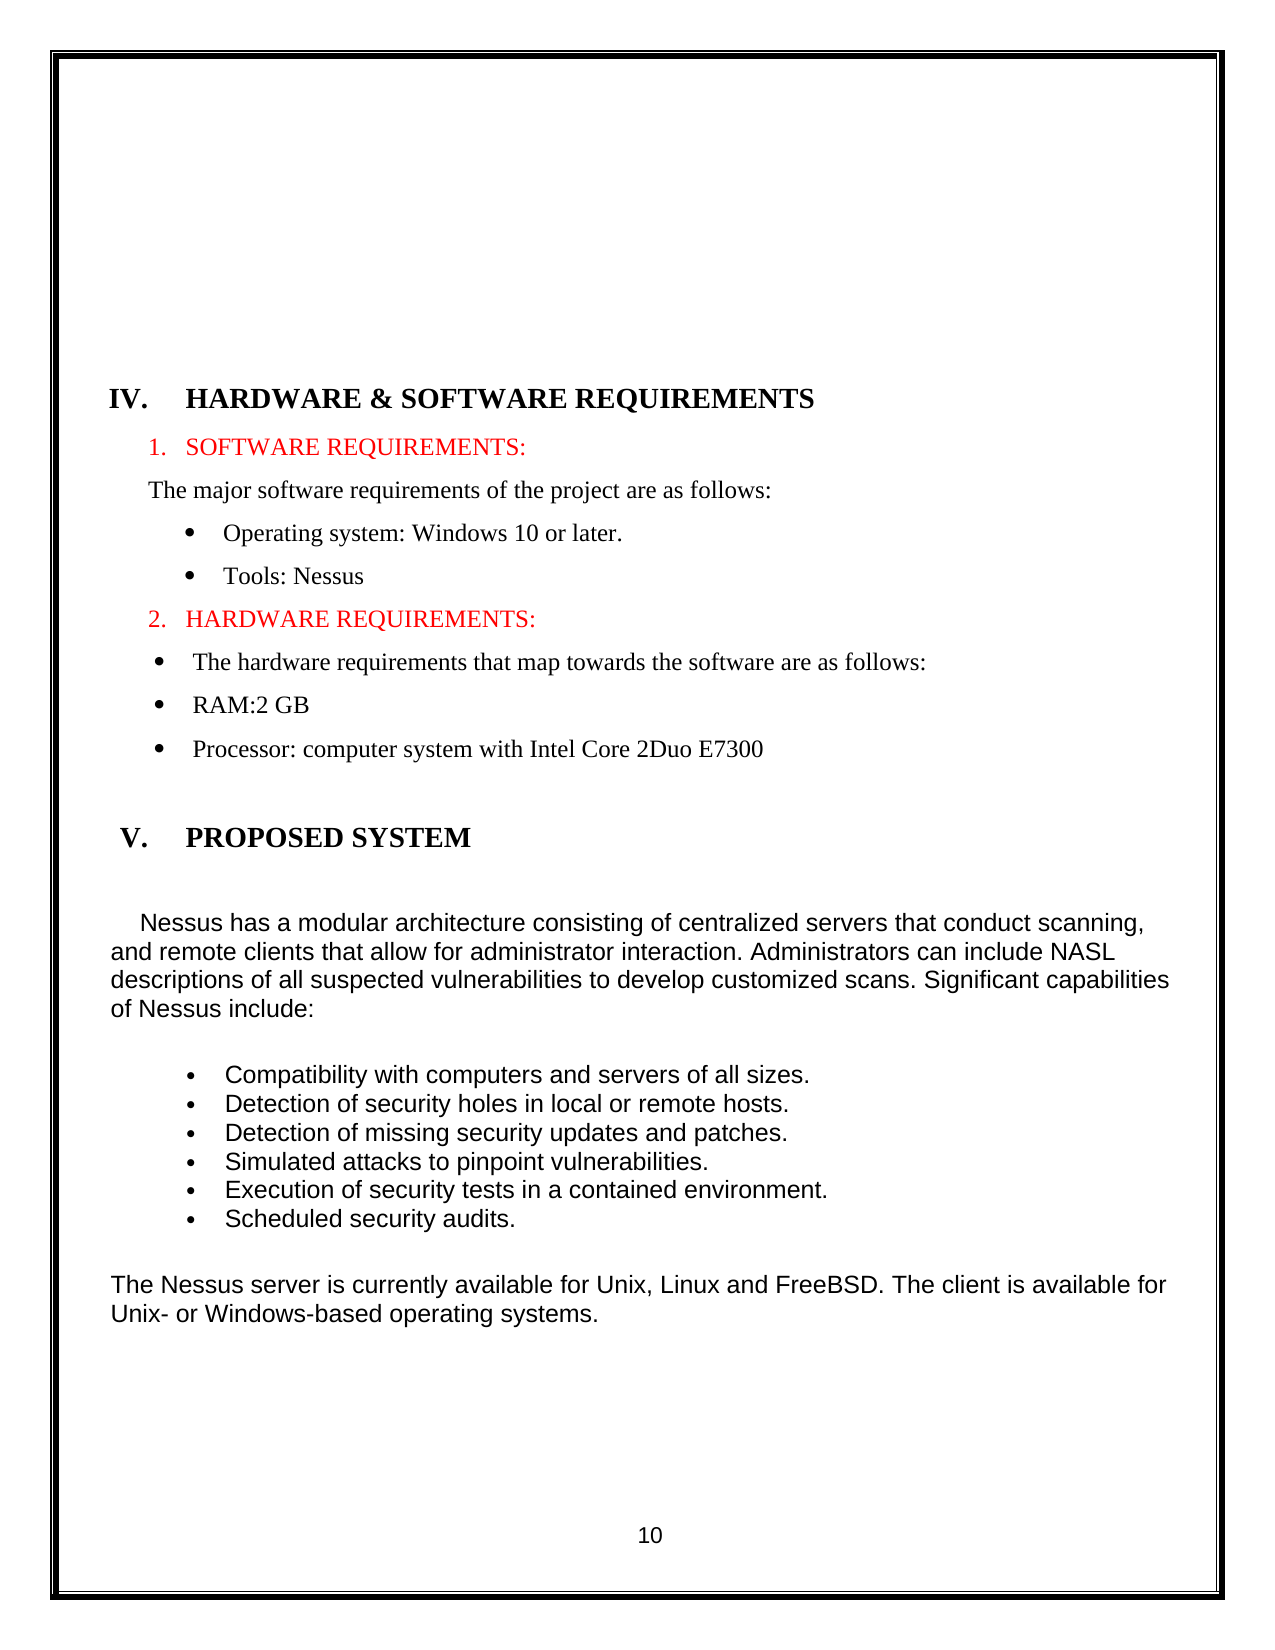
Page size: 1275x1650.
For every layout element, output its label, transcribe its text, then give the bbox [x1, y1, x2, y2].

list Execution of security tests in a contained environment. [187, 1175, 1190, 1204]
list HARDWARE REQUIREMENTS: [148, 604, 1190, 633]
list The hardware requirements that map towards the software are as follows: [155, 647, 1190, 676]
list Processor: computer system with Intel Core 2Duo E7300 [155, 734, 1190, 762]
list RAM:2 GB [155, 691, 1190, 719]
list Simulated attacks to pinpoint vulnerabilities. [187, 1146, 1190, 1175]
list HARDWARE & SOFTWARE REQUIREMENTS [148, 381, 1190, 415]
list PROPOSED SYSTEM [148, 820, 1190, 853]
list Scheduled security audits. [187, 1204, 1190, 1233]
list Detection of missing security updates and patches. [187, 1118, 1190, 1146]
text Nessus has a modular architecture consisting of centralized servers that conduct scanning, and remote clients that allow for administrator interaction. Administrators can include NASL descriptions of all suspected vulnerabilities to develop customized scans. Significant capabilities of Nessus include: [110, 908, 1190, 1023]
text The major software requirements of the project are as follows: [148, 475, 1190, 504]
text The Nessus server is currently available for Unix, Linux and FreeBSD. The client is available for Unix- or Windows-based operating systems. [110, 1270, 1190, 1328]
list SOFTWARE REQUIREMENTS: [148, 432, 1190, 461]
list Compatibility with computers and servers of all sizes. [187, 1060, 1190, 1089]
list Operating system: Windows 10 or later. [185, 518, 1190, 547]
list Tools: Nessus [185, 561, 1190, 590]
list Detection of security holes in local or remote hosts. [187, 1089, 1190, 1118]
